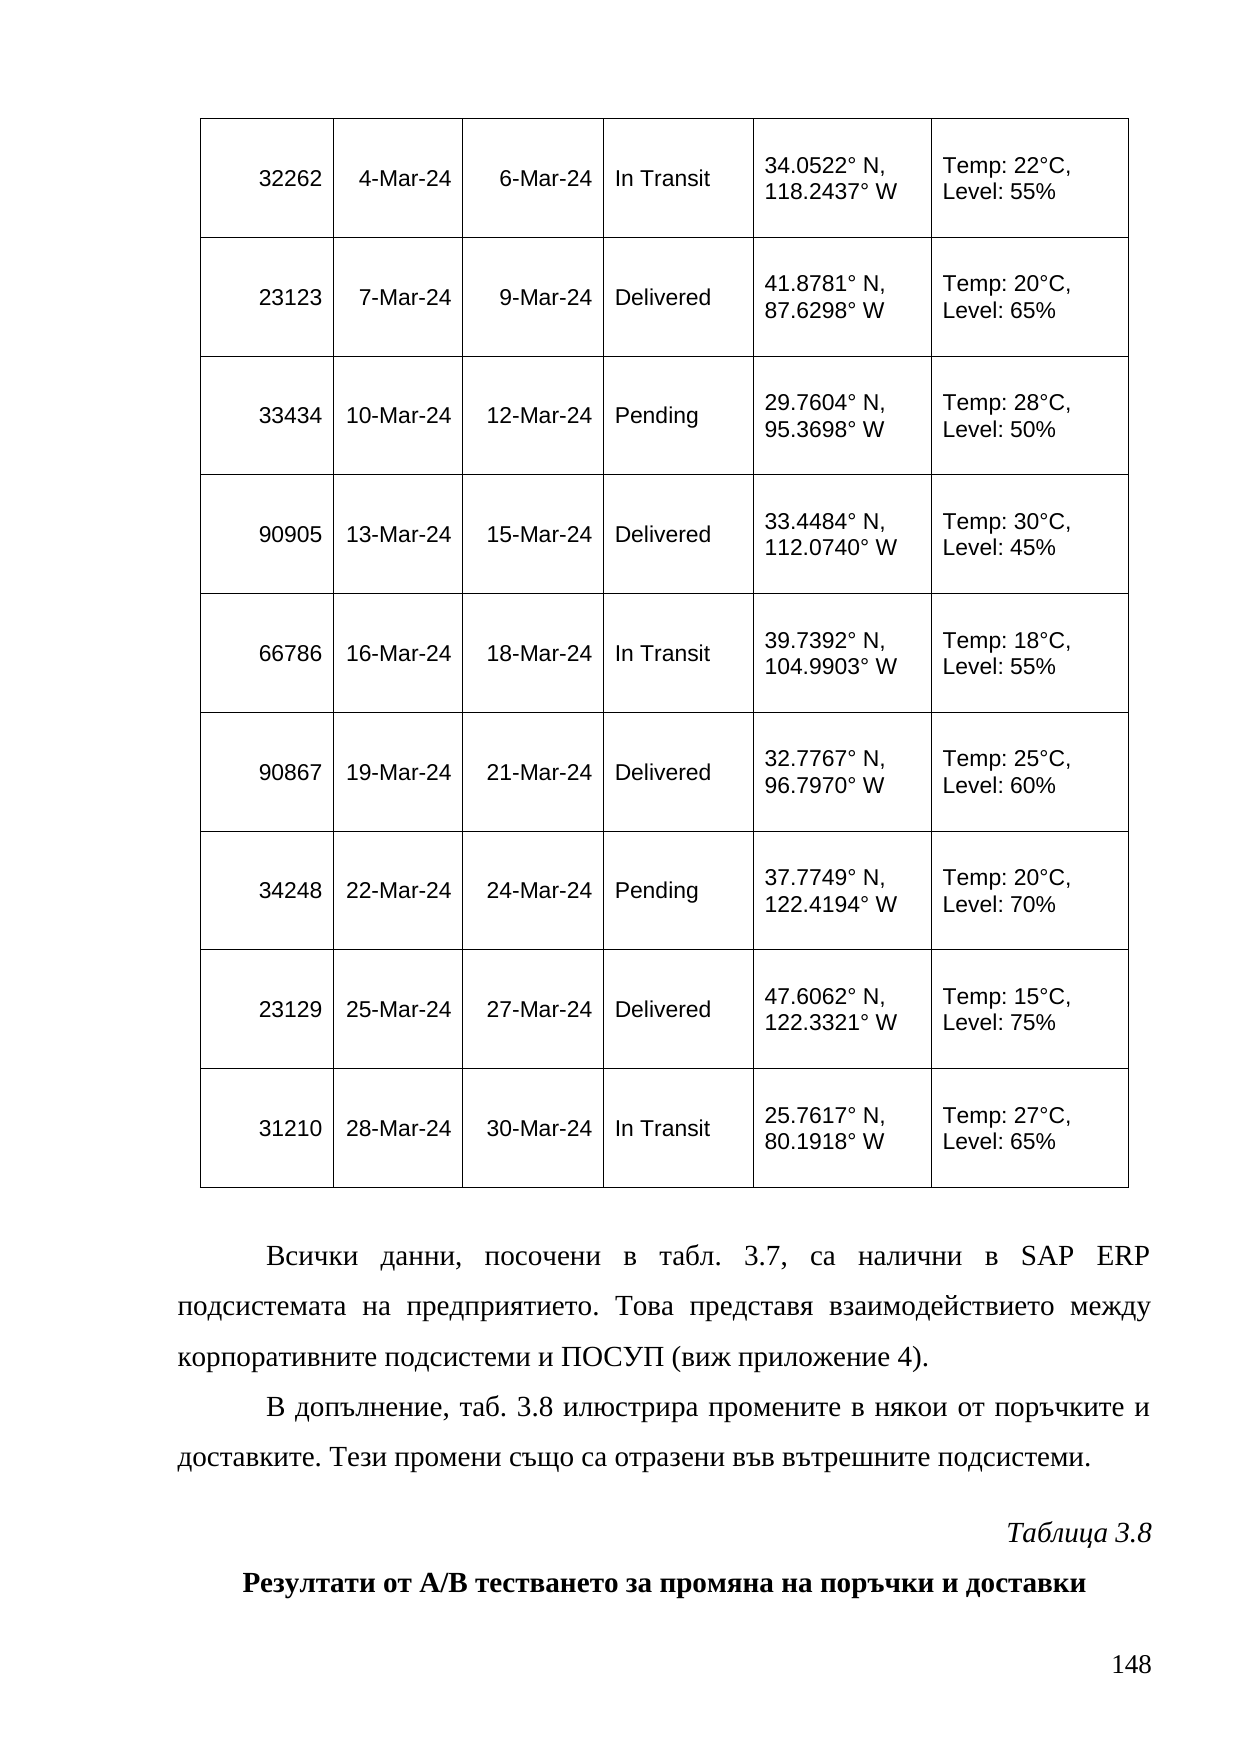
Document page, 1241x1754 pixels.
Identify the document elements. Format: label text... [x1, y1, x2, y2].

table_cell 28-Mar-24 [334, 1069, 462, 1187]
table_cell 37.7749° N, 122.4194° W [754, 832, 931, 949]
table_cell Delivered [604, 950, 753, 1068]
table_cell 6-Mar-24 [463, 119, 603, 237]
table_cell 32.7767° N, 96.7970° W [754, 713, 931, 831]
table_cell Temp: 27°C, Level: 65% [932, 1069, 1128, 1187]
table_cell Temp: 22°C, Level: 55% [932, 119, 1128, 237]
table_cell Temp: 30°C, Level: 45% [932, 475, 1128, 593]
table_cell Delivered [604, 713, 753, 831]
table_cell Temp: 20°C, Level: 65% [932, 238, 1128, 356]
table_cell 47.6062° N, 122.3321° W [754, 950, 931, 1068]
table_cell 19-Mar-24 [334, 713, 462, 831]
table_cell In Transit [604, 1069, 753, 1187]
table_cell Pending [604, 357, 753, 474]
table_cell 34.0522° N, 118.2437° W [754, 119, 931, 237]
table_cell 39.7392° N, 104.9903° W [754, 594, 931, 712]
table_cell 90867 [201, 713, 333, 831]
table_cell 27-Mar-24 [463, 950, 603, 1068]
table_cell Temp: 15°C, Level: 75% [932, 950, 1128, 1068]
table_cell 30-Mar-24 [463, 1069, 603, 1187]
table_cell Temp: 28°C, Level: 50% [932, 357, 1128, 474]
table_cell In Transit [604, 594, 753, 712]
table_cell Delivered [604, 475, 753, 593]
table_cell 23123 [201, 238, 333, 356]
table_cell 18-Mar-24 [463, 594, 603, 712]
table_cell 33434 [201, 357, 333, 474]
title Таблица 3.8 [177, 1515, 1152, 1548]
table_cell 23129 [201, 950, 333, 1068]
table_cell 12-Mar-24 [463, 357, 603, 474]
table_cell 29.7604° N, 95.3698° W [754, 357, 931, 474]
table_cell 15-Mar-24 [463, 475, 603, 593]
table_cell Pending [604, 832, 753, 949]
table_cell Temp: 18°C, Level: 55% [932, 594, 1128, 712]
table_cell 32262 [201, 119, 333, 237]
text Всички данни, посочени в табл. 3.7, са налични в SAP ERP подсистемата на предприятието. Това представя взаимодействието между корпоративните подсистеми и ПОСУП (виж приложение 4). [177, 1238, 1152, 1372]
table_cell 21-Mar-24 [463, 713, 603, 831]
table_cell 41.8781° N, 87.6298° W [754, 238, 931, 356]
table_cell 90905 [201, 475, 333, 593]
title Резултати от A/B тестването за промяна на поръчки и доставки [177, 1565, 1152, 1599]
table_cell Delivered [604, 238, 753, 356]
table_cell 31210 [201, 1069, 333, 1187]
table_cell 66786 [201, 594, 333, 712]
text В допълнение, таб. 3.8 илюстрира промените в някои от поръчките и доставките. Тези промени също са отразени във вътрешните подсистеми. [177, 1389, 1152, 1473]
table_cell In Transit [604, 119, 753, 237]
table_cell 25-Mar-24 [334, 950, 462, 1068]
table_cell Temp: 20°C, Level: 70% [932, 832, 1128, 949]
table_cell 33.4484° N, 112.0740° W [754, 475, 931, 593]
table_cell 4-Mar-24 [334, 119, 462, 237]
table_cell 7-Mar-24 [334, 238, 462, 356]
table_cell 9-Mar-24 [463, 238, 603, 356]
table_cell 13-Mar-24 [334, 475, 462, 593]
table_cell 25.7617° N, 80.1918° W [754, 1069, 931, 1187]
table_cell 34248 [201, 832, 333, 949]
table_cell 24-Mar-24 [463, 832, 603, 949]
table_cell Temp: 25°C, Level: 60% [932, 713, 1128, 831]
table_cell 10-Mar-24 [334, 357, 462, 474]
table_cell 22-Mar-24 [334, 832, 462, 949]
table_cell 16-Mar-24 [334, 594, 462, 712]
